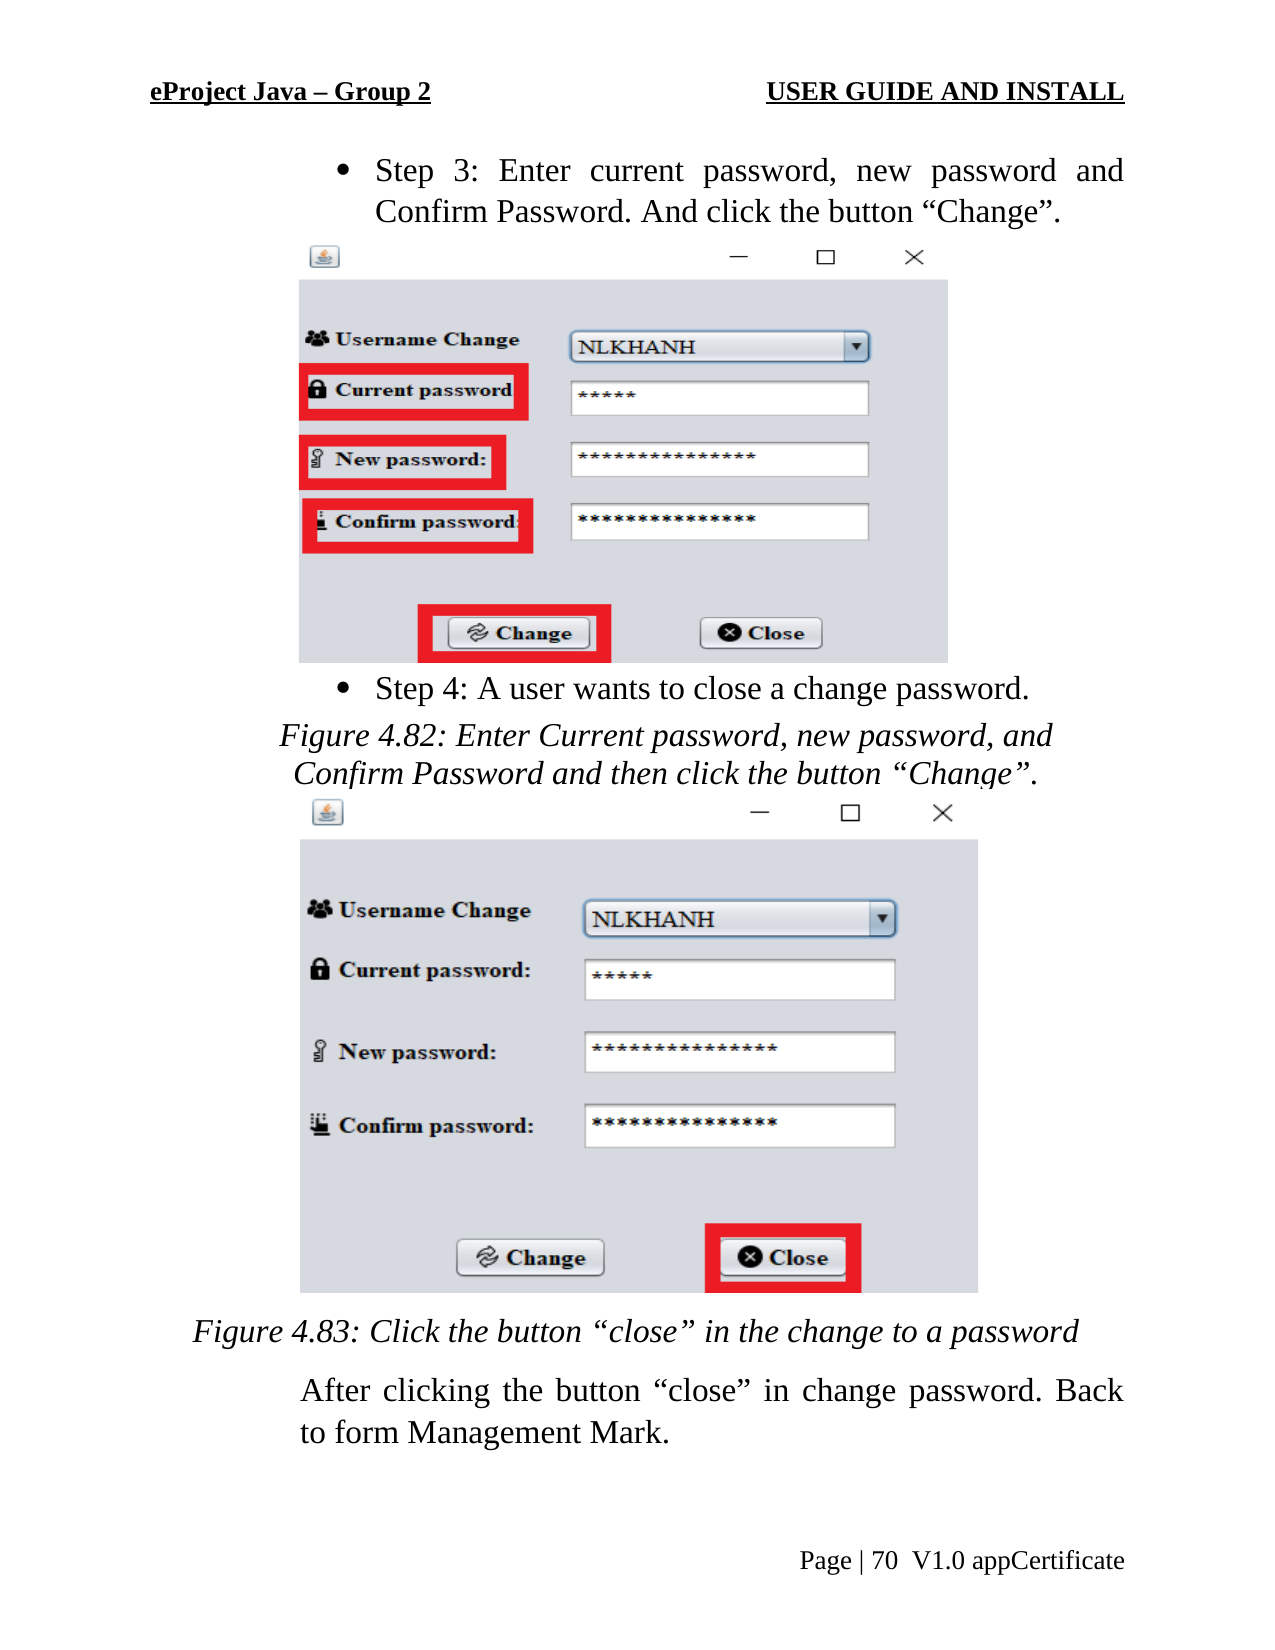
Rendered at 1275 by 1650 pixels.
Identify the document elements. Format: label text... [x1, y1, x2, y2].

list Step 3: Enter current password, new password and Confirm Password. And click the button “Change”. [337, 150, 1125, 230]
picture [298, 242, 948, 663]
list After clicking the button “close” in change password. Back to form Management Mark. [300, 1371, 1125, 1450]
text Figure 4.83: Click the button “close” in the change to a password [150, 1311, 1125, 1350]
picture [300, 795, 979, 1293]
